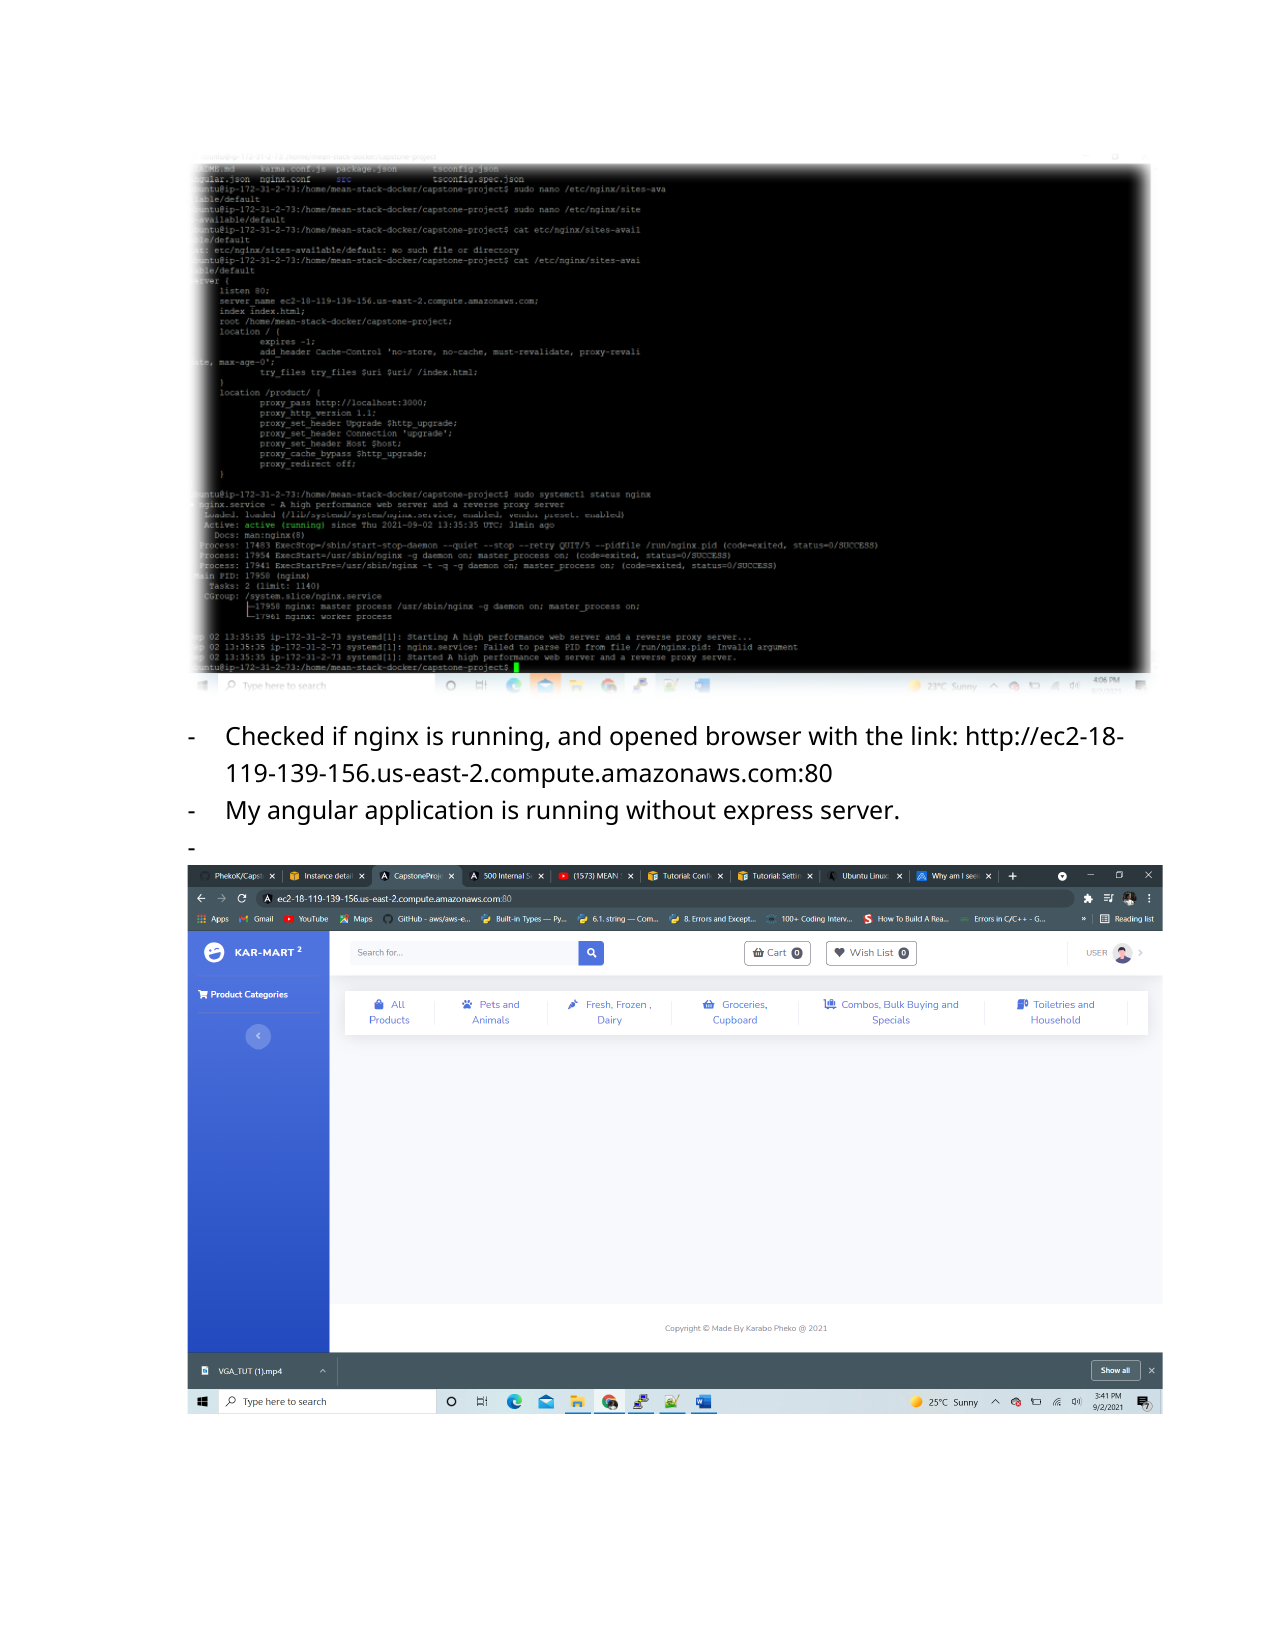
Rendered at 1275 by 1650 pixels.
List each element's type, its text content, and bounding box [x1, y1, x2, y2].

picture [216, 178, 1133, 670]
list My angular application is running without express server. [187, 792, 1125, 827]
picture [187, 865, 1163, 1414]
list Checked if nginx is running, and opened browser with the link: http://ec2-18-119-139-156.us-east-2.compute.amazonaws.com:80 [187, 719, 1125, 790]
